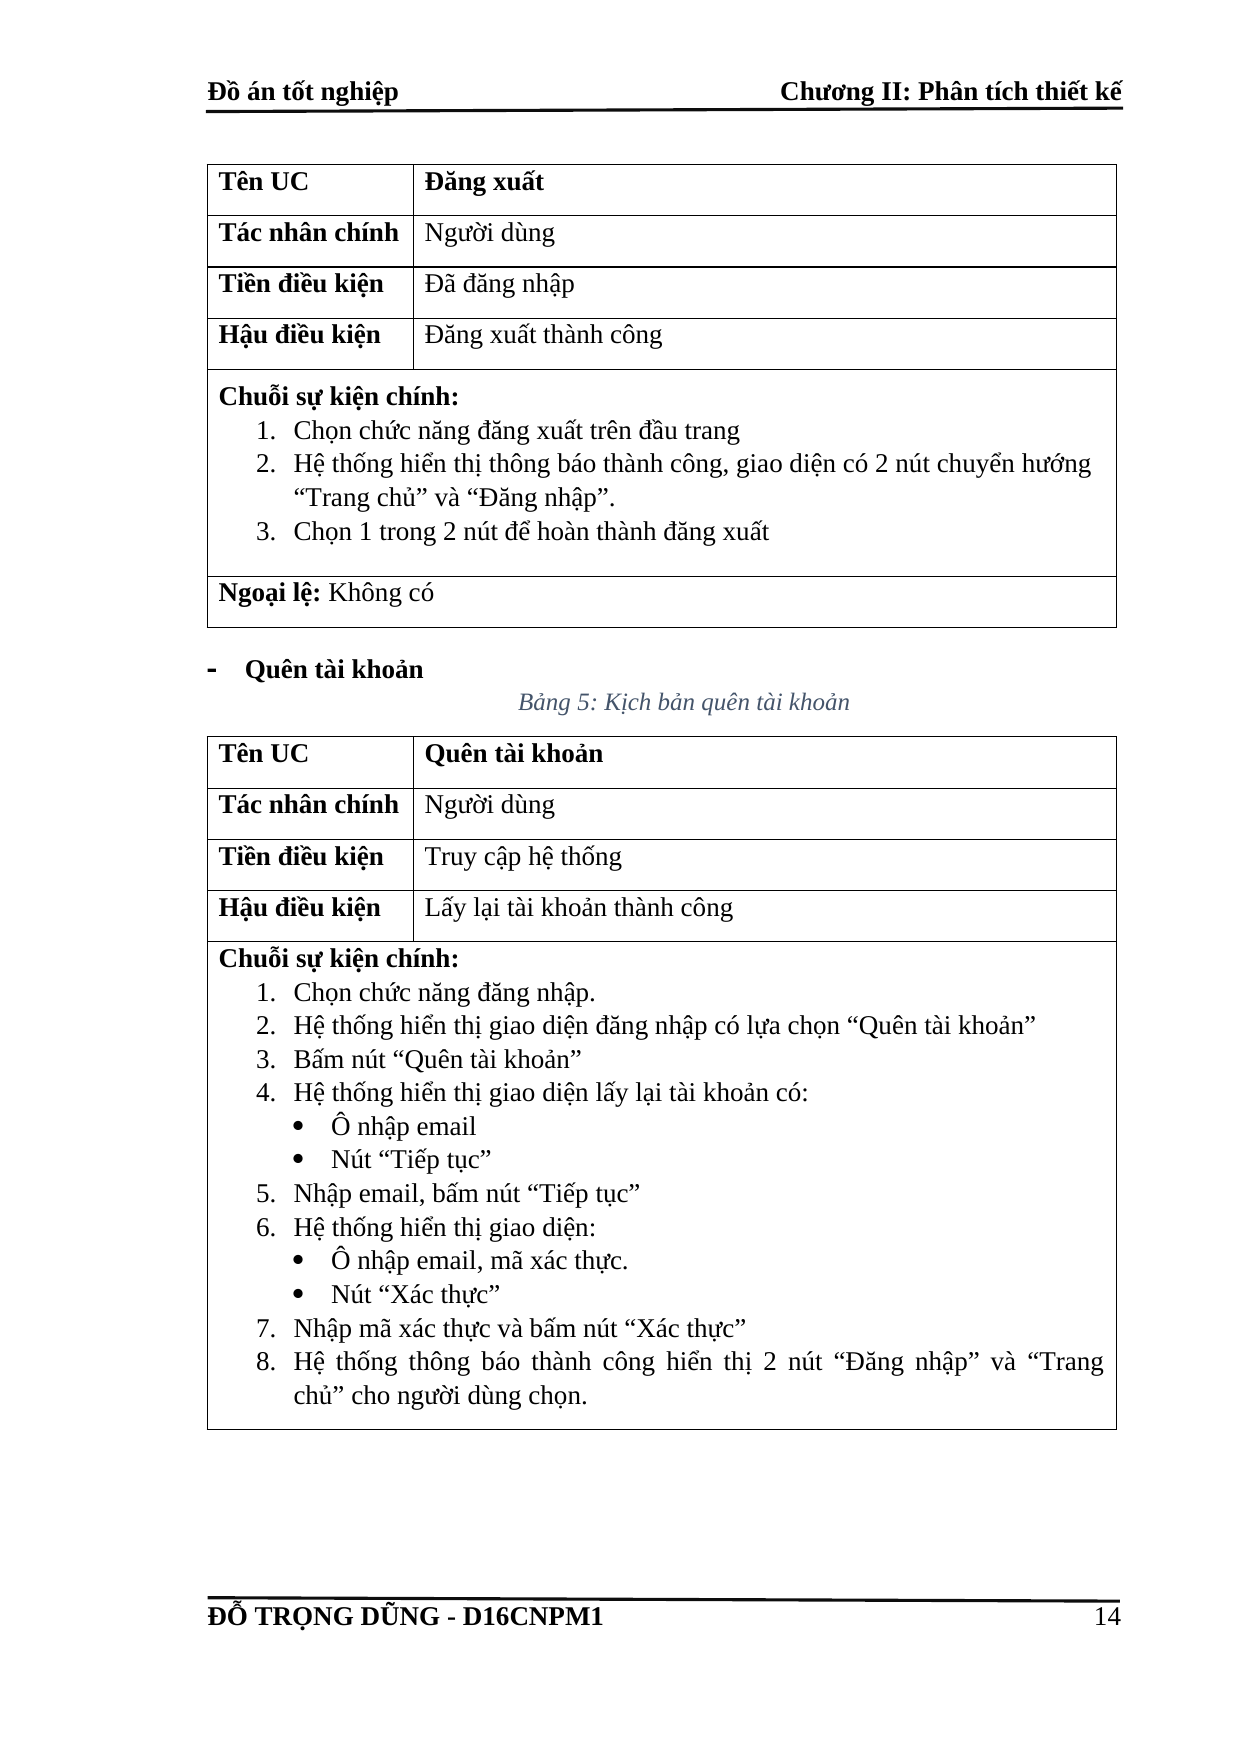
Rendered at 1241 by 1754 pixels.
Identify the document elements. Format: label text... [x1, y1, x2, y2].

table_cell Tác nhân chính [208, 789, 413, 839]
table_cell Hậu điều kiện [208, 891, 413, 941]
table_cell Đã đăng nhập [414, 268, 1116, 318]
table_header Quên tài khoản [414, 737, 1116, 787]
table_cell Chuỗi sự kiện chính: Chọn chức năng đăng xuất trên đầu trang Hệ thống hiển thị thông báo thành công, giao diện có 2 nút chuyển hướng “Trang chủ” và “Đăng nhập”. Chọn 1 trong 2 nút để hoàn thành đăng xuất [208, 370, 1116, 576]
table_cell Chuỗi sự kiện chính: Chọn chức năng đăng nhập. Hệ thống hiển thị giao diện đăng nhập có lựa chọn “Quên tài khoản” Bấm nút “Quên tài khoản” Hệ thống hiển thị giao diện lấy lại tài khoản có: Ô nhập email Nút “Tiếp tục” Nhập email, bấm nút “Tiếp tục” Hệ thống hiển thị giao diện: Ô nhập email, mã xác thực. Nút “Xác thực” Nhập mã xác thực và bấm nút “Xác thực” Hệ thống thông báo thành công hiển thị 2 nút “Đăng nhập” và “Trang chủ” cho người dùng chọn. [208, 942, 1116, 1429]
table_cell Người dùng [414, 216, 1116, 266]
table_cell Tác nhân chính [208, 216, 413, 266]
text Bảng 5: Kịch bản quên tài khoản [244, 687, 1123, 715]
table_cell Tiền điều kiện [208, 268, 413, 318]
table_header Tên UC [208, 165, 413, 215]
table_cell Ngoại lệ: Không có [208, 577, 1116, 627]
list Quên tài khoản [207, 653, 1123, 684]
table_cell Đăng xuất thành công [414, 319, 1116, 369]
table_header Tên UC [208, 737, 413, 787]
table_cell Lấy lại tài khoản thành công [414, 891, 1116, 941]
table_cell Tiền điều kiện [208, 840, 413, 890]
table_cell Người dùng [414, 789, 1116, 839]
table_cell Truy cập hệ thống [414, 840, 1116, 890]
table_cell Hậu điều kiện [208, 319, 413, 369]
table_header Đăng xuất [414, 165, 1116, 215]
